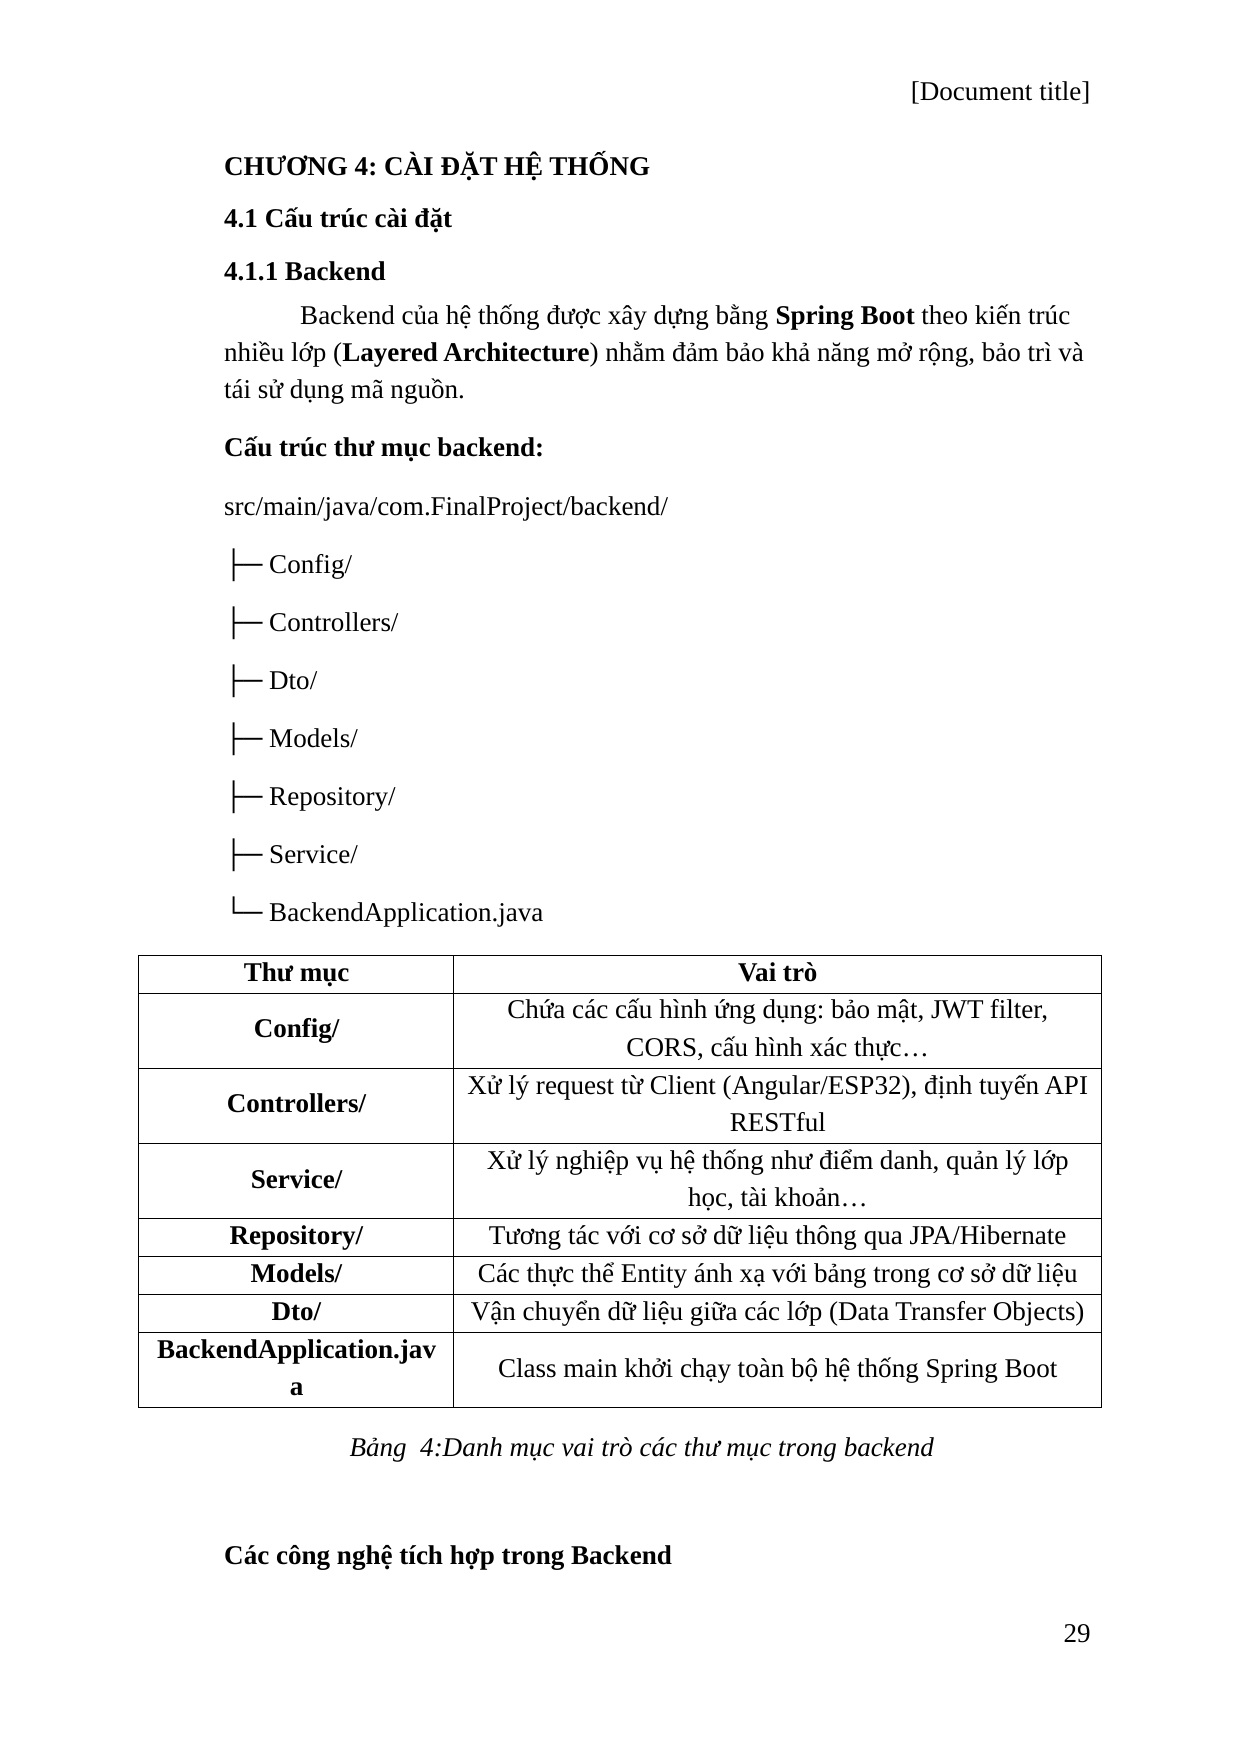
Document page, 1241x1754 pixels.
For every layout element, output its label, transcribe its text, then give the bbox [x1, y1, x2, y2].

text ├─ Service/ [235, 838, 1090, 869]
table_cell Models/ [139, 1257, 453, 1294]
table_cell Xử lý request từ Client (Angular/ESP32), định tuyến API RESTful [454, 1069, 1101, 1143]
text ├─ Config/ [235, 548, 1090, 579]
table_cell Service/ [139, 1144, 453, 1218]
text ├─ Controllers/ [235, 606, 1090, 637]
table_cell BackendApplication.java [139, 1333, 453, 1407]
table_cell Xử lý nghiệp vụ hệ thống như điểm danh, quản lý lớp học, tài khoản… [454, 1144, 1101, 1218]
table_cell Chứa các cấu hình ứng dụng: bảo mật, JWT filter, CORS, cấu hình xác thực… [454, 994, 1101, 1068]
text ├─ Dto/ [235, 664, 1090, 695]
table_cell Vận chuyển dữ liệu giữa các lớp (Data Transfer Objects) [454, 1295, 1101, 1332]
subtitle 4.1 Cấu trúc cài đặt [224, 202, 1090, 233]
table_cell Config/ [139, 994, 453, 1068]
table_cell Repository/ [139, 1219, 453, 1256]
text Backend của hệ thống được xây dựng bằng Spring Boot theo kiến trúc nhiều lớp (Layered Architecture) nhằm đảm bảo khả năng mở rộng, bảo trì và tái sử dụng mã nguồn. [224, 299, 1090, 404]
table_cell Tương tác với cơ sở dữ liệu thông qua JPA/Hibernate [454, 1219, 1101, 1256]
text Bảng 4:Danh mục vai trò các thư mục trong backend [193, 1431, 1090, 1463]
table_cell Dto/ [139, 1295, 453, 1332]
subtitle CHƯƠNG 4: CÀI ĐẶT HỆ THỐNG [224, 150, 1090, 181]
subtitle 4.1.1 Backend [224, 255, 1090, 286]
table_header Thư mục [139, 956, 453, 993]
text src/main/java/com.FinalProject/backend/ [224, 490, 1090, 521]
text ├─ Models/ [235, 722, 1090, 753]
table_cell Class main khởi chạy toàn bộ hệ thống Spring Boot [454, 1333, 1101, 1407]
text └─ BackendApplication.java [224, 897, 1090, 928]
table_cell Controllers/ [139, 1069, 453, 1143]
table_cell Các thực thể Entity ánh xạ với bảng trong cơ sở dữ liệu [454, 1257, 1101, 1294]
text Cấu trúc thư mục backend: [224, 432, 1090, 463]
text Các công nghệ tích hợp trong Backend [224, 1539, 1090, 1570]
text ├─ Repository/ [235, 780, 1090, 811]
table_header Vai trò [454, 956, 1101, 993]
